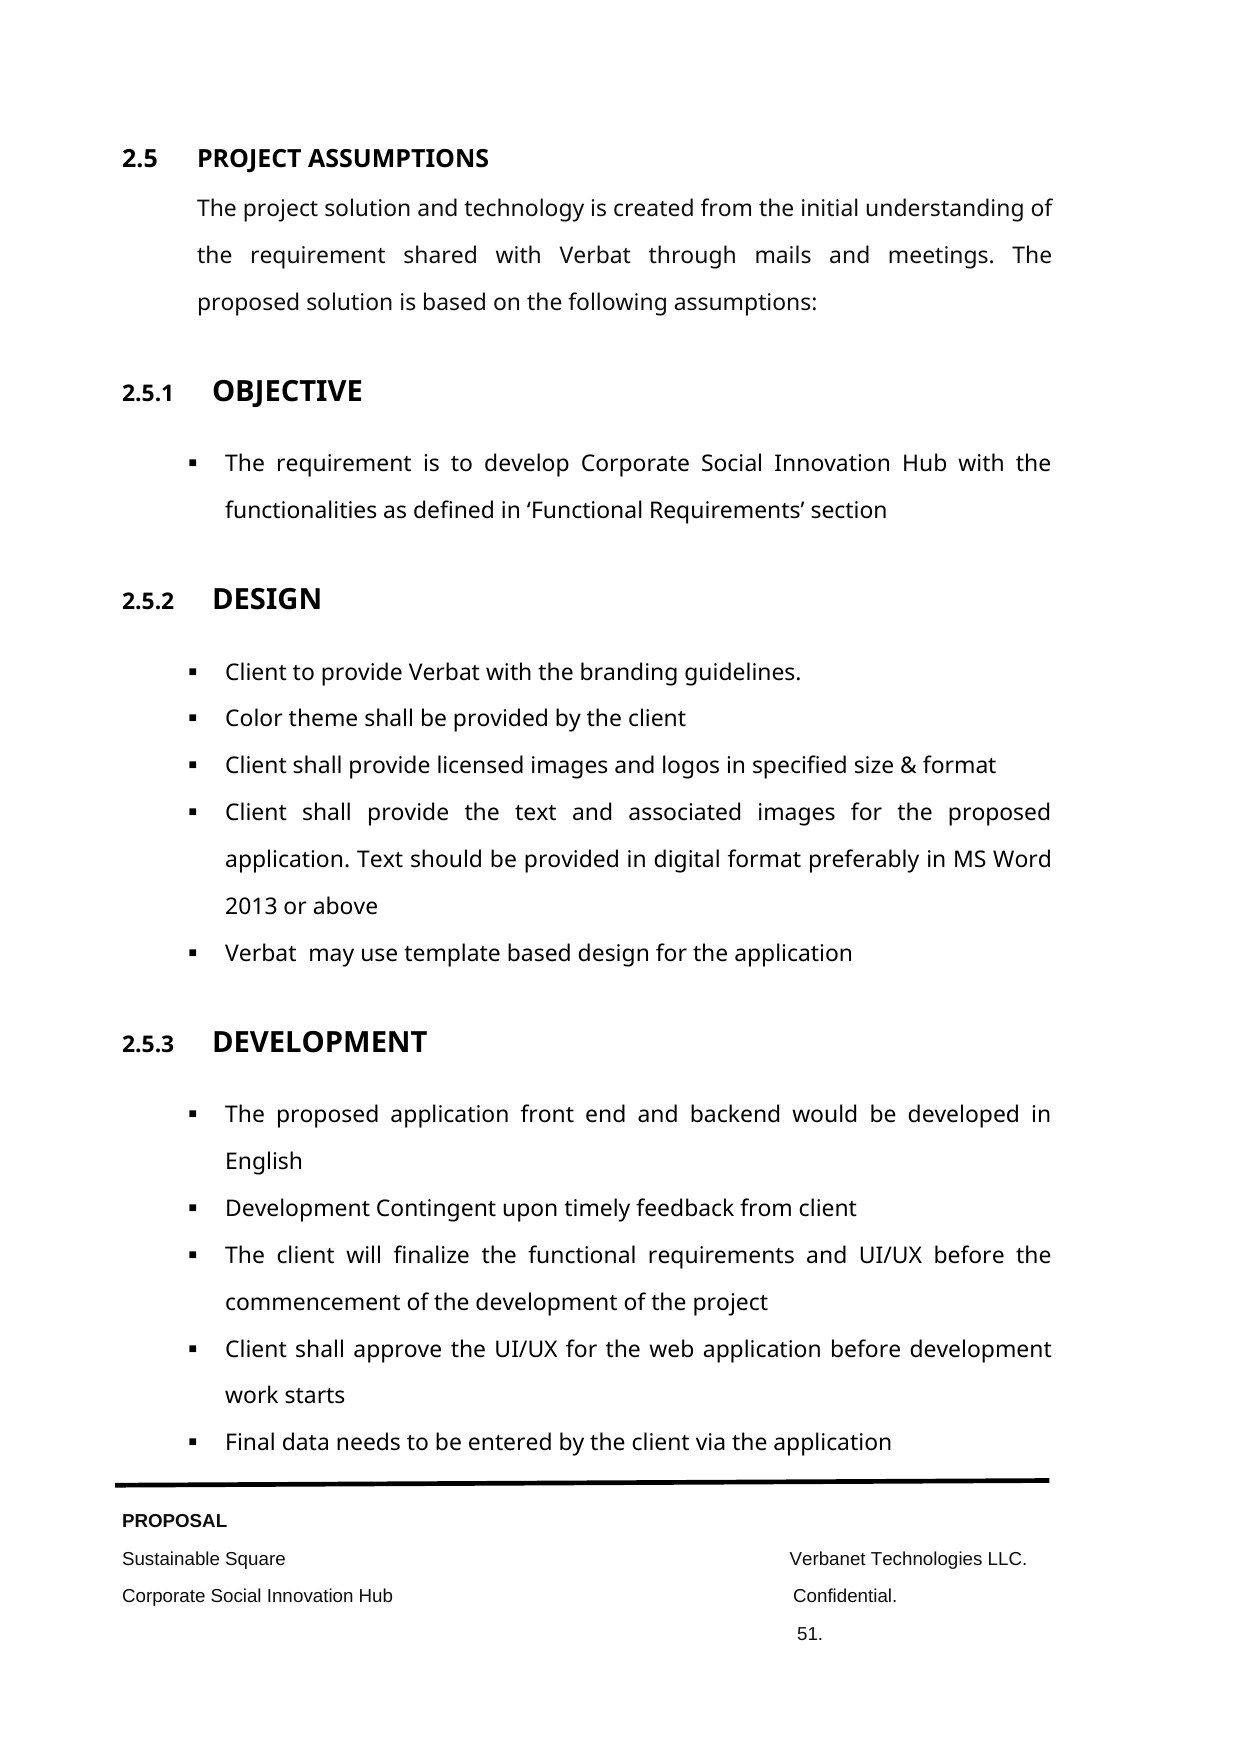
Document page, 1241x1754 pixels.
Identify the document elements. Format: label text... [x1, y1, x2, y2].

list Verbat may use template based design for the application [187, 937, 1053, 968]
list Client shall approve the UI/UX for the web application before development work starts [187, 1333, 1053, 1411]
list The client will finalize the functional requirements and UI/UX before the commencement of the development of the project [187, 1239, 1053, 1317]
subtitle PROJECT ASSUMPTIONS [122, 141, 1053, 175]
list Client shall provide the text and associated images for the proposed application. Text should be provided in digital format preferably in MS Word 2013 or above [187, 796, 1053, 921]
list Client shall provide licensed images and logos in specified size & format [187, 749, 1053, 780]
subtitle OBJECTIVE [122, 370, 1053, 409]
list Client to provide Verbat with the branding guidelines. [187, 655, 1053, 687]
list Development Contingent upon timely feedback from client [187, 1192, 1053, 1223]
subtitle DESIGN [122, 578, 1053, 618]
subtitle DEVELOPMENT [122, 1021, 1053, 1061]
list The proposed application front end and backend would be developed in English [187, 1098, 1053, 1176]
list Final data needs to be entered by the client via the application [187, 1426, 1053, 1458]
text The project solution and technology is created from the initial understanding of the requirement shared with Verbat through mails and meetings. The proposed solution is based on the following assumptions: [197, 192, 1053, 317]
list The requirement is to develop Corporate Social Innovation Hub with the functionalities as defined in ‘Functional Requirements’ section [187, 447, 1053, 525]
list Color theme shall be provided by the client [187, 702, 1053, 733]
